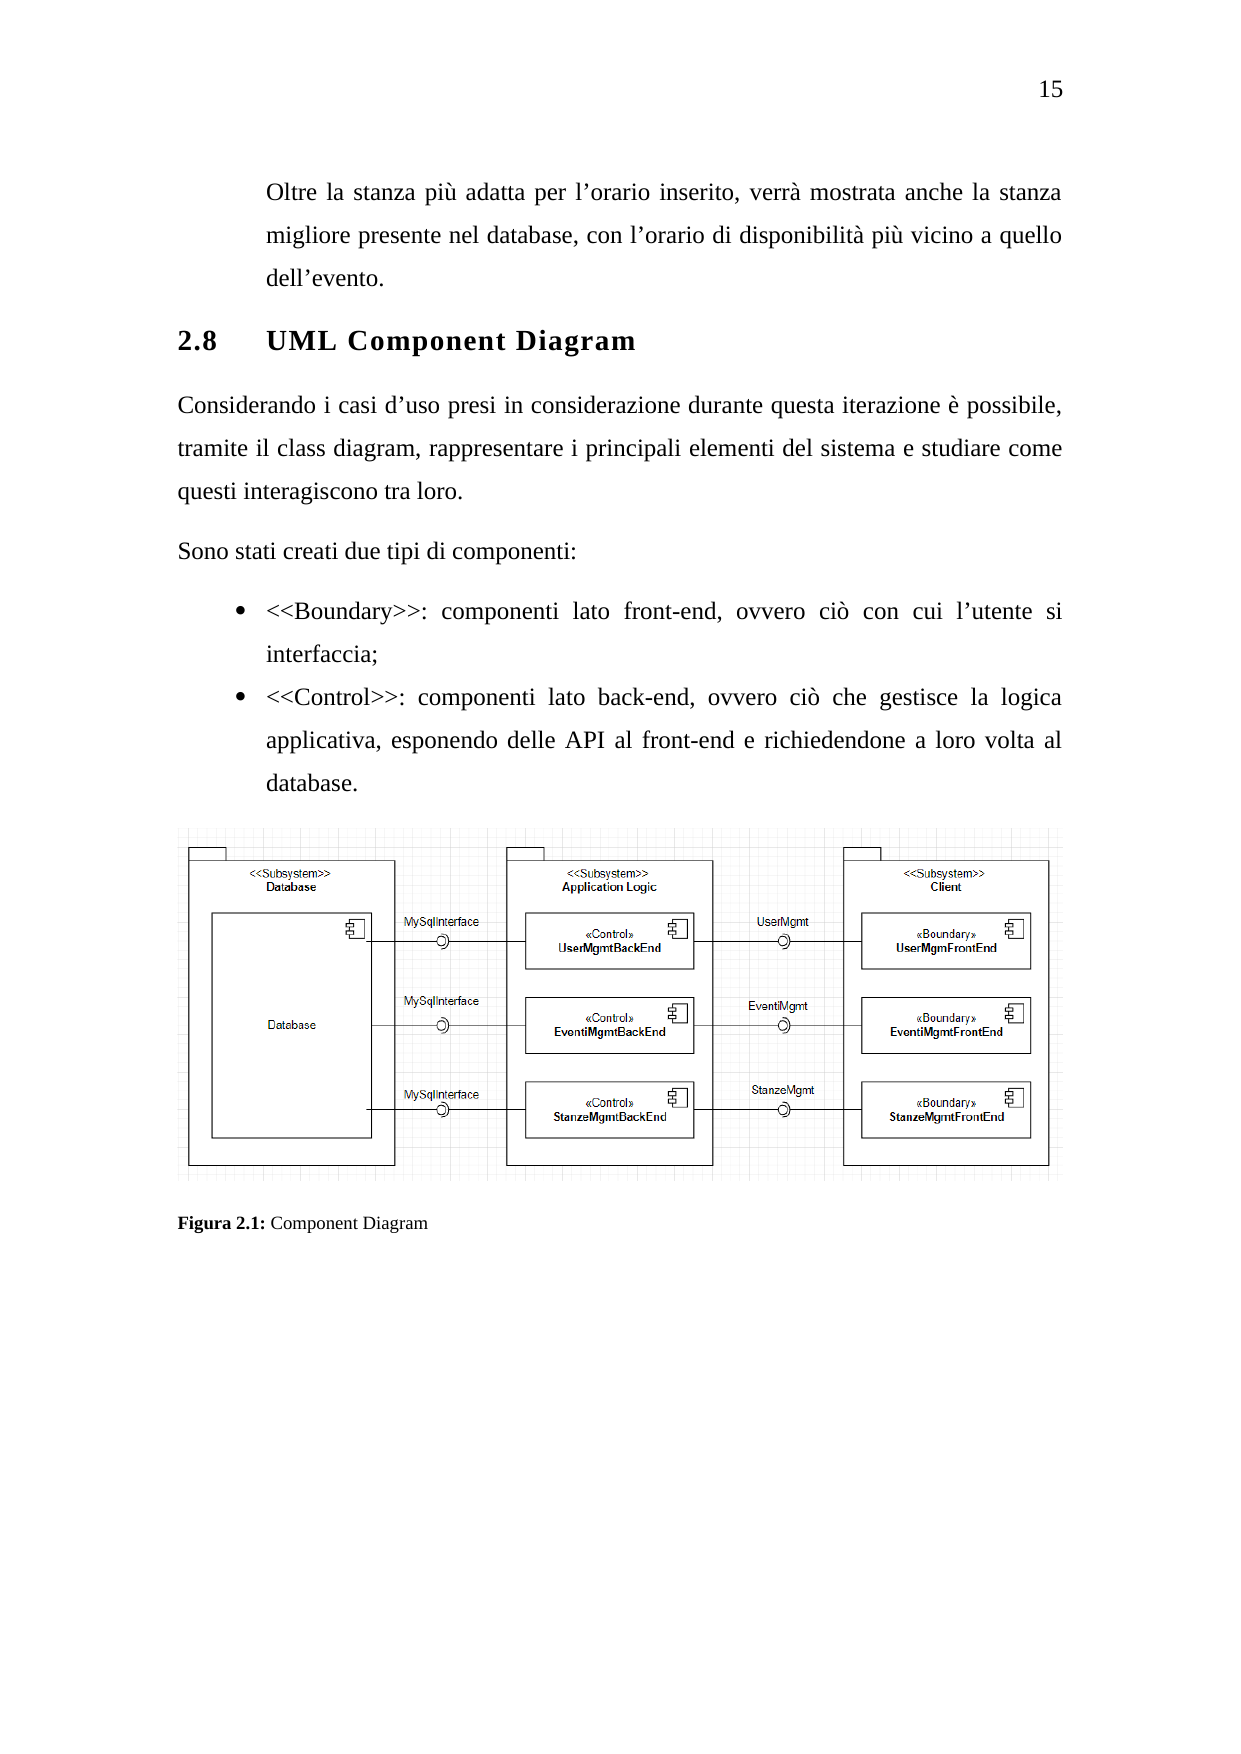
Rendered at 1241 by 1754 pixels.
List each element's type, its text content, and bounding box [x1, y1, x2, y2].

text Oltre la stanza più adatta per l’orario inserito, verrà mostrata anche la stanza migliore presente nel database, con l’orario di disponibilità più vicino a quello dell’evento. [266, 177, 1063, 292]
subtitle UML Component Diagram [177, 323, 1063, 357]
list <<Control>>: componenti lato back-end, ovvero ciò che gestisce la logica applicativa, esponendo delle API al front-end e richiedendone a loro volta al database. [236, 682, 1063, 797]
text Considerando i casi d’uso presi in considerazione durante questa iterazione è possibile, tramite il class diagram, rappresentare i principali elementi del sistema e studiare come questi interagiscono tra loro. [177, 390, 1063, 505]
list <<Boundary>>: componenti lato front-end, ovvero ciò con cui l’utente si interfaccia; [236, 596, 1063, 668]
text Sono stati creati due tipi di componenti: [177, 536, 1063, 565]
picture [177, 828, 1063, 1181]
text Figura 2.1: Component Diagram [177, 1212, 1063, 1233]
